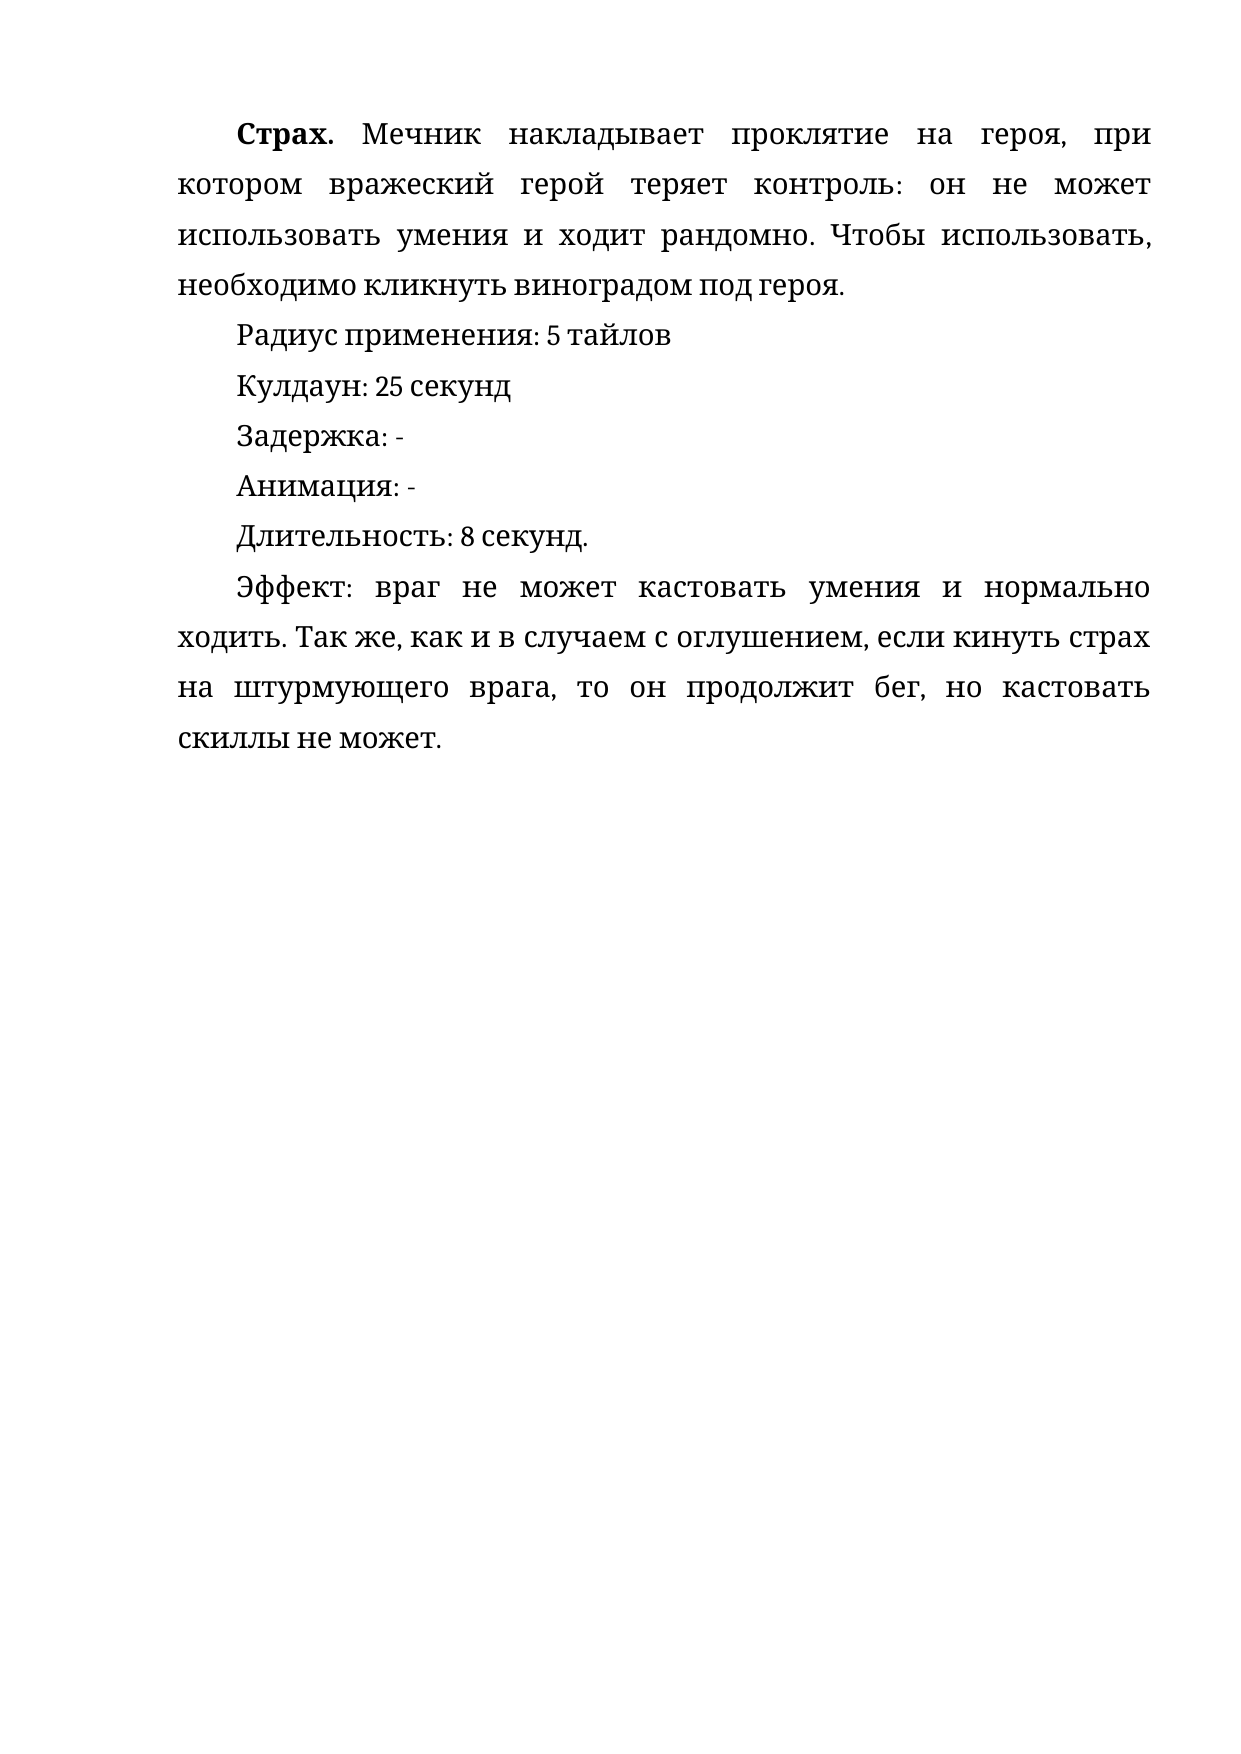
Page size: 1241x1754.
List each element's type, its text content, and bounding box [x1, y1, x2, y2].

text Длительность: 8 секунд. [177, 521, 1152, 554]
text Страх. Мечник накладывает проклятие на героя, при котором вражеский герой теряет контроль: он не может использовать умения и ходит рандомно. Чтобы использовать, необходимо кликнуть виноградом под героя. [177, 118, 1152, 303]
text Анимация: - [177, 470, 1152, 504]
text Эффект: враг не может кастовать умения и нормально ходить. Так же, как и в случаем с оглушением, если кинуть страх на штурмующего врага, то он продолжит бег, но кастовать скиллы не может. [177, 571, 1152, 755]
text Задержка: - [177, 420, 1152, 453]
text Радиус применения: 5 тайлов [177, 319, 1152, 353]
text Кулдаун: 25 секунд [177, 370, 1152, 403]
